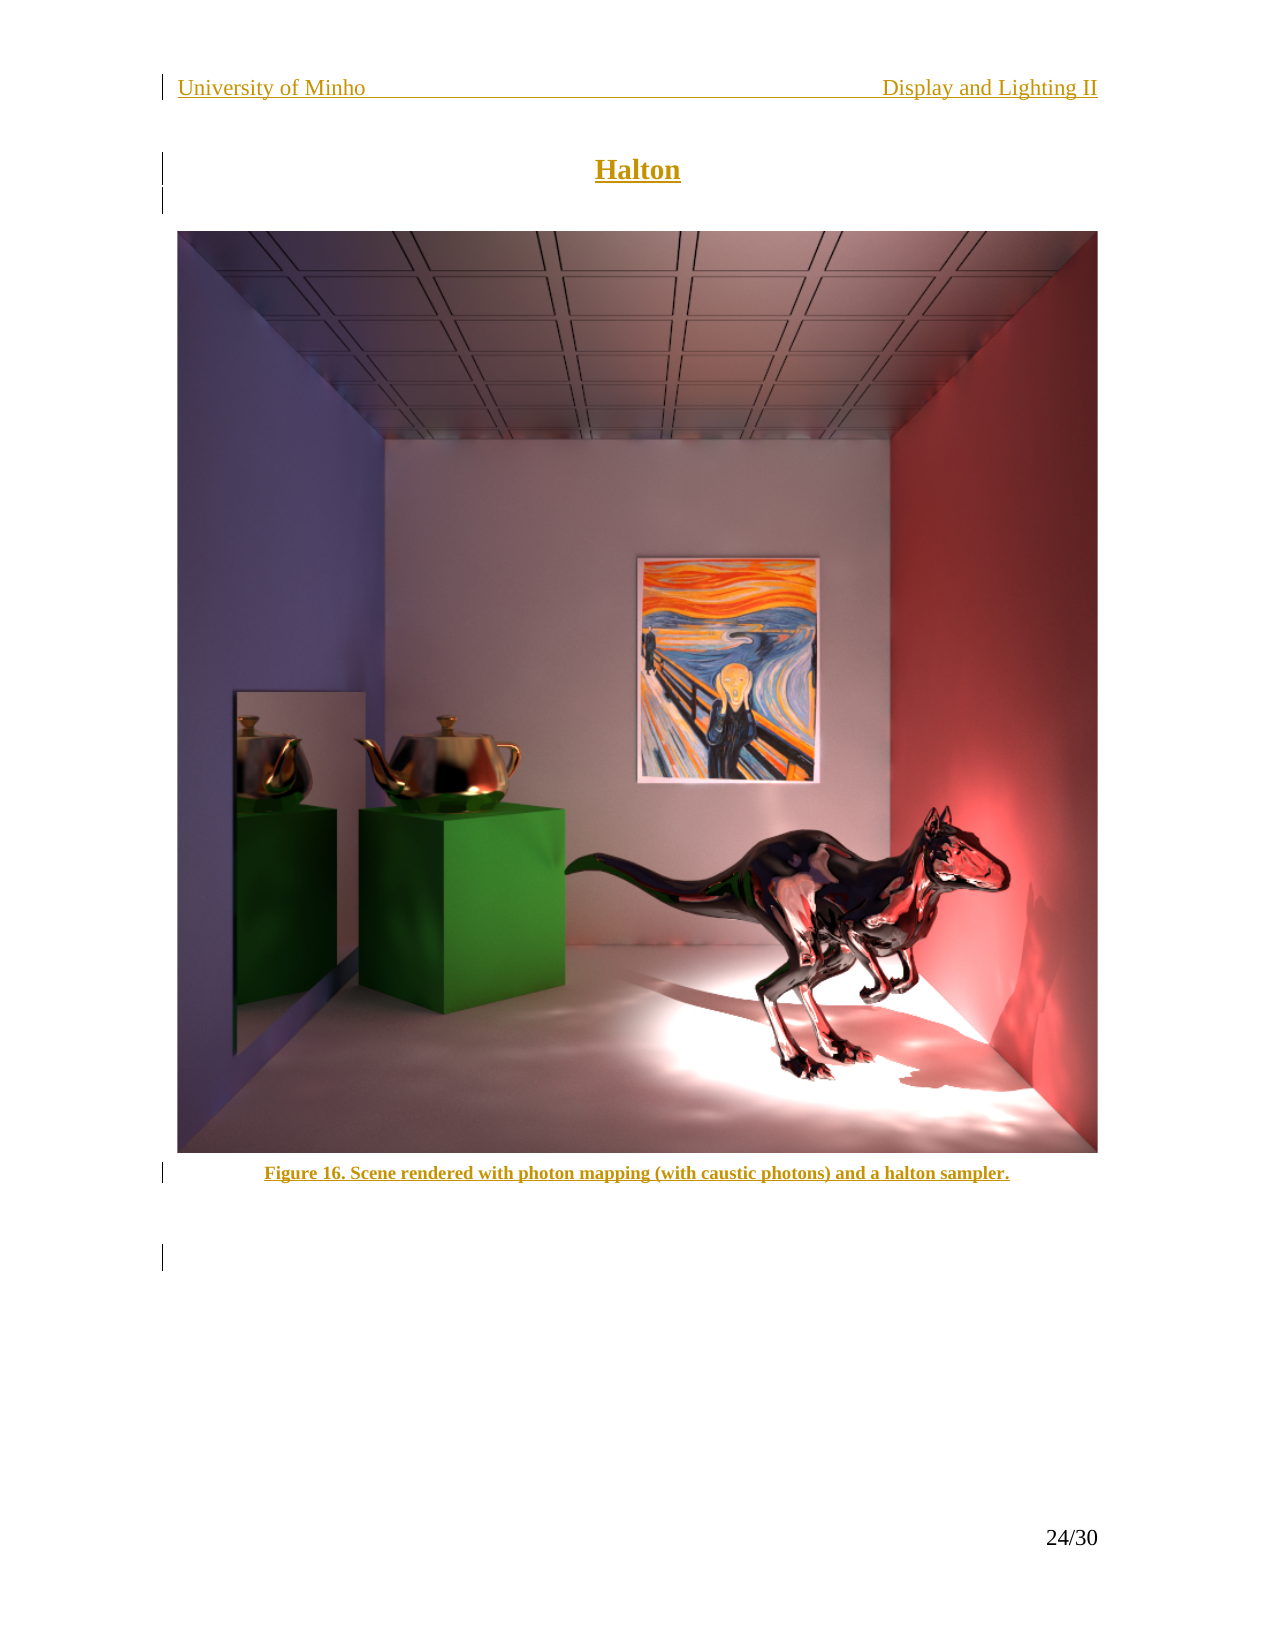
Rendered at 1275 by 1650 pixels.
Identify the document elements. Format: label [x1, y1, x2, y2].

picture [177, 231, 1098, 1153]
